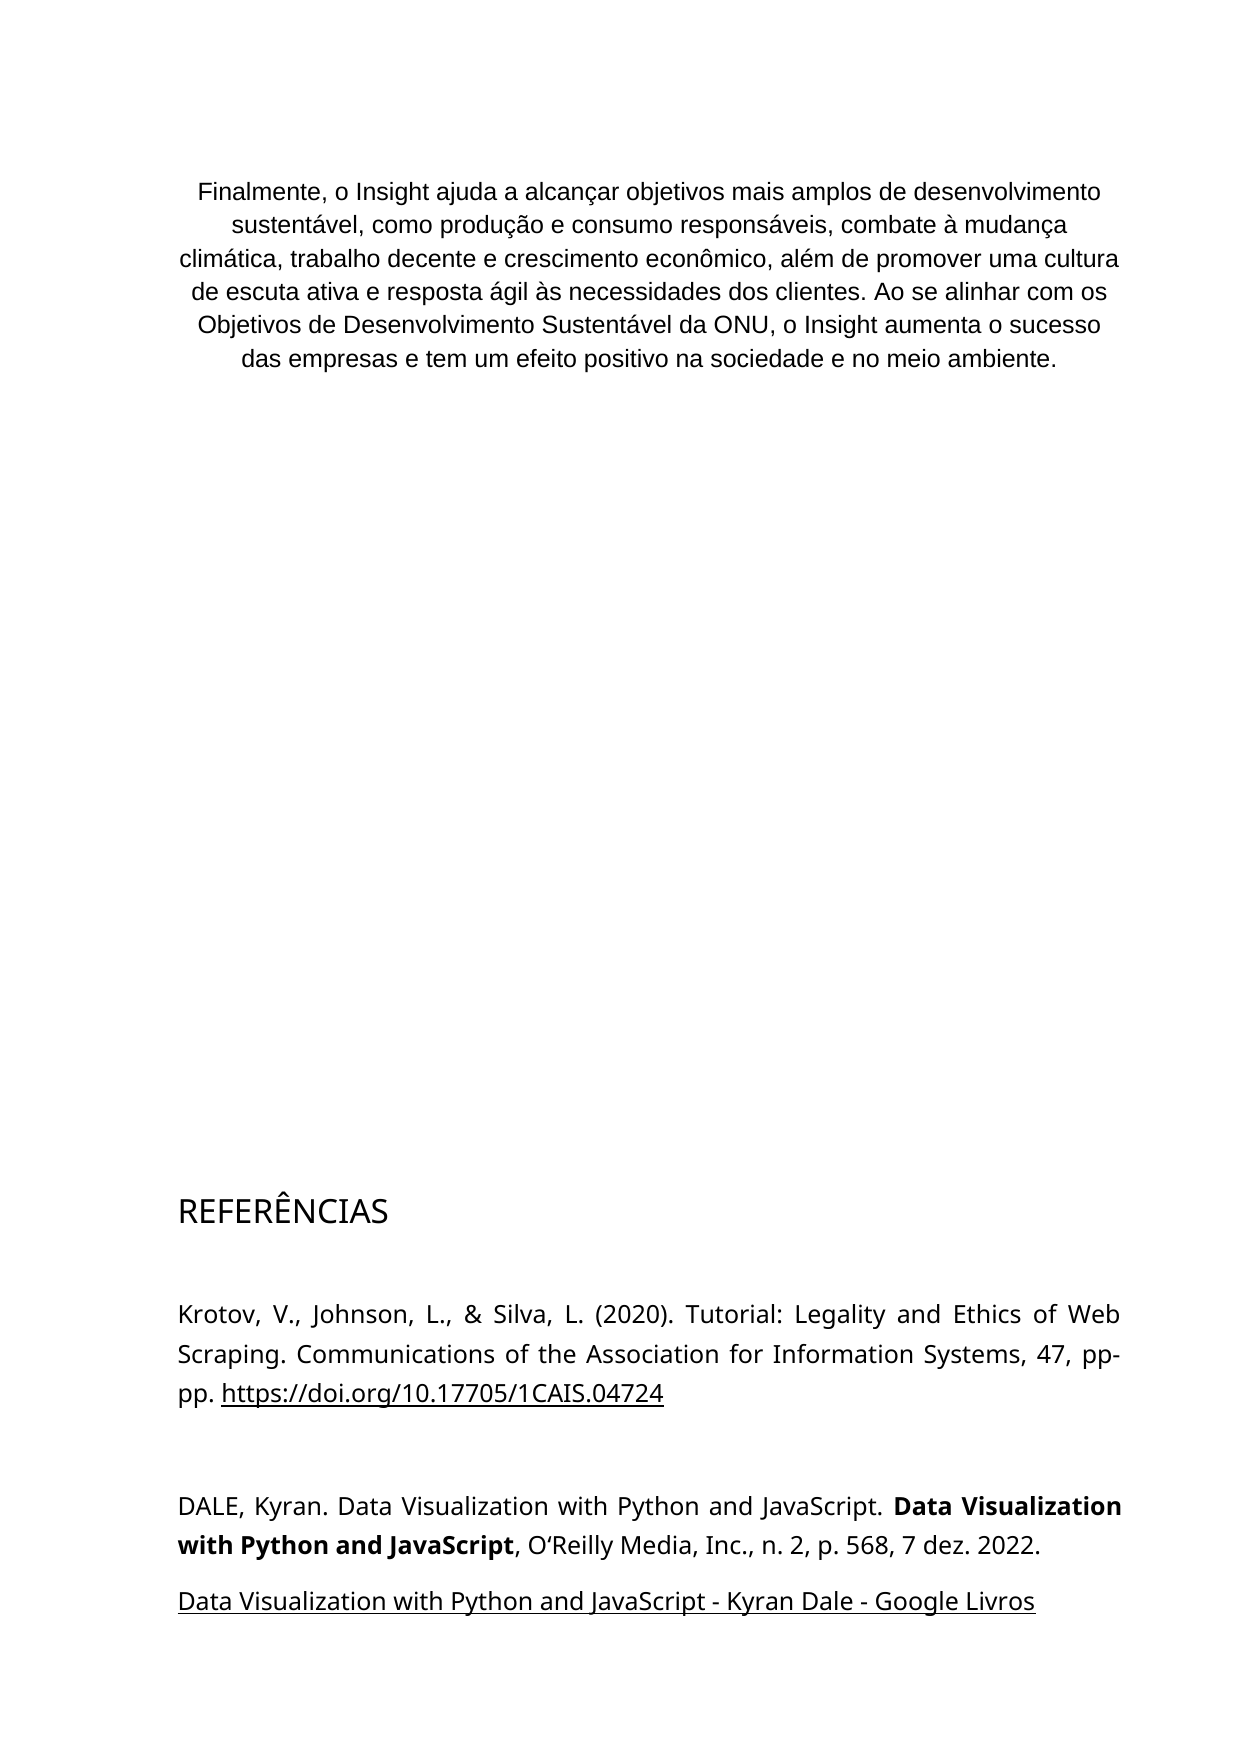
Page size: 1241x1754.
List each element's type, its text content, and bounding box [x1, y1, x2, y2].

text DALE, Kyran. Data Visualization with Python and JavaScript. Data Visualization with Python and JavaScript, O‘Reilly Media, Inc., n. 2, p. 568, 7 dez. 2022. [177, 1488, 1122, 1562]
text Krotov, V., Johnson, L., & Silva, L. (2020). Tutorial: Legality and Ethics of Web Scraping. Communications of the Association for Information Systems, 47, pp-pp. https://doi.org/10.17705/1CAIS.04724 [177, 1297, 1122, 1410]
text Data Visualization with Python and JavaScript - Kyran Dale - Google Livros [177, 1584, 1122, 1618]
text Finalmente, o Insight ajuda a alcançar objetivos mais amplos de desenvolvimento sustentável, como produção e consumo responsáveis, combate à mudança climática, trabalho decente e crescimento econômico, além de promover uma cultura de escuta ativa e resposta ágil às necessidades dos clientes. Ao se alinhar com os Objetivos de Desenvolvimento Sustentável da ONU, o Insight aumenta o sucesso das empresas e tem um efeito positivo na sociedade e no meio ambiente. [177, 177, 1122, 373]
subtitle REFERÊNCIAS [177, 1188, 1122, 1234]
